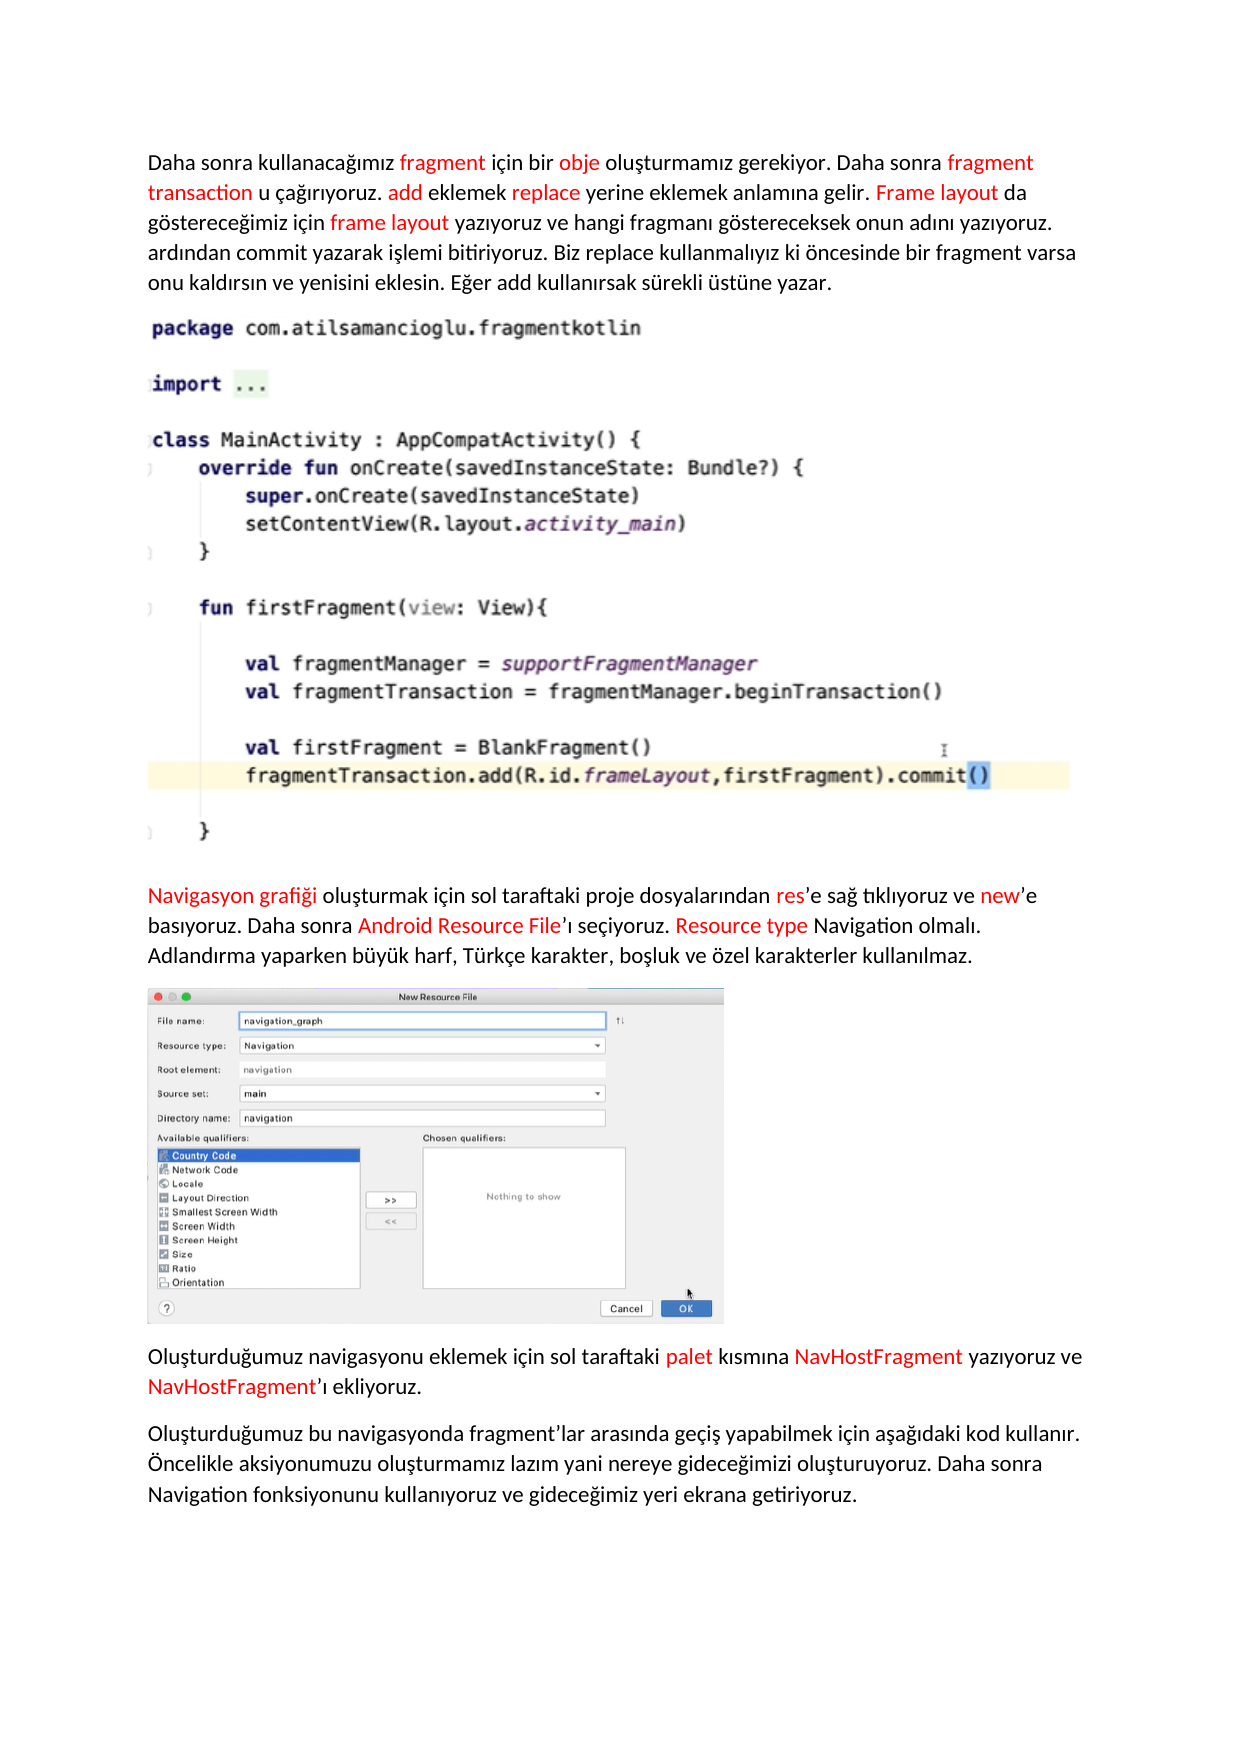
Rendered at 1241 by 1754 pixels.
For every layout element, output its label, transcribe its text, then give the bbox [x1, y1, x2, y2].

text Daha sonra kullanacağımız fragment için bir obje oluşturmamız gerekiyor. Daha sonra fragment transaction u çağırıyoruz. add eklemek replace yerine eklemek anlamına gelir. Frame layout da göstereceğimiz için frame layout yazıyoruz ve hangi fragmanı göstereceksek onun adını yazıyoruz. ardından commit yazarak işlemi bitiriyoruz. Biz replace kullanmalıyız ki öncesinde bir fragment varsa onu kaldırsın ve yenisini eklesin. Eğer add kullanırsak sürekli üstüne yazar. [148, 148, 1093, 296]
picture [147, 988, 724, 1324]
picture [147, 315, 1070, 863]
text Oluşturduğumuz bu navigasyonda fragment’lar arasında geçiş yapabilmek için aşağıdaki kod kullanır. Öncelikle aksiyonumuzu oluşturmamız lazım yani nereye gideceğimizi oluşturuyoruz. Daha sonra Navigation fonksiyonunu kullanıyoruz ve gideceğimiz yeri ekrana getiriyoruz. [148, 1419, 1093, 1508]
text Oluşturduğumuz navigasyonu eklemek için sol taraftaki palet kısmına NavHostFragment yazıyoruz ve NavHostFragment’ı ekliyoruz. [148, 1342, 1093, 1400]
text Navigasyon grafiği oluşturmak için sol taraftaki proje dosyalarından res’e sağ tıklıyoruz ve new’e basıyoruz. Daha sonra Android Resource File’ı seçiyoruz. Resource type Navigation olmalı. Adlandırma yaparken büyük harf, Türkçe karakter, boşluk ve özel karakterler kullanılmaz. [148, 881, 1093, 969]
